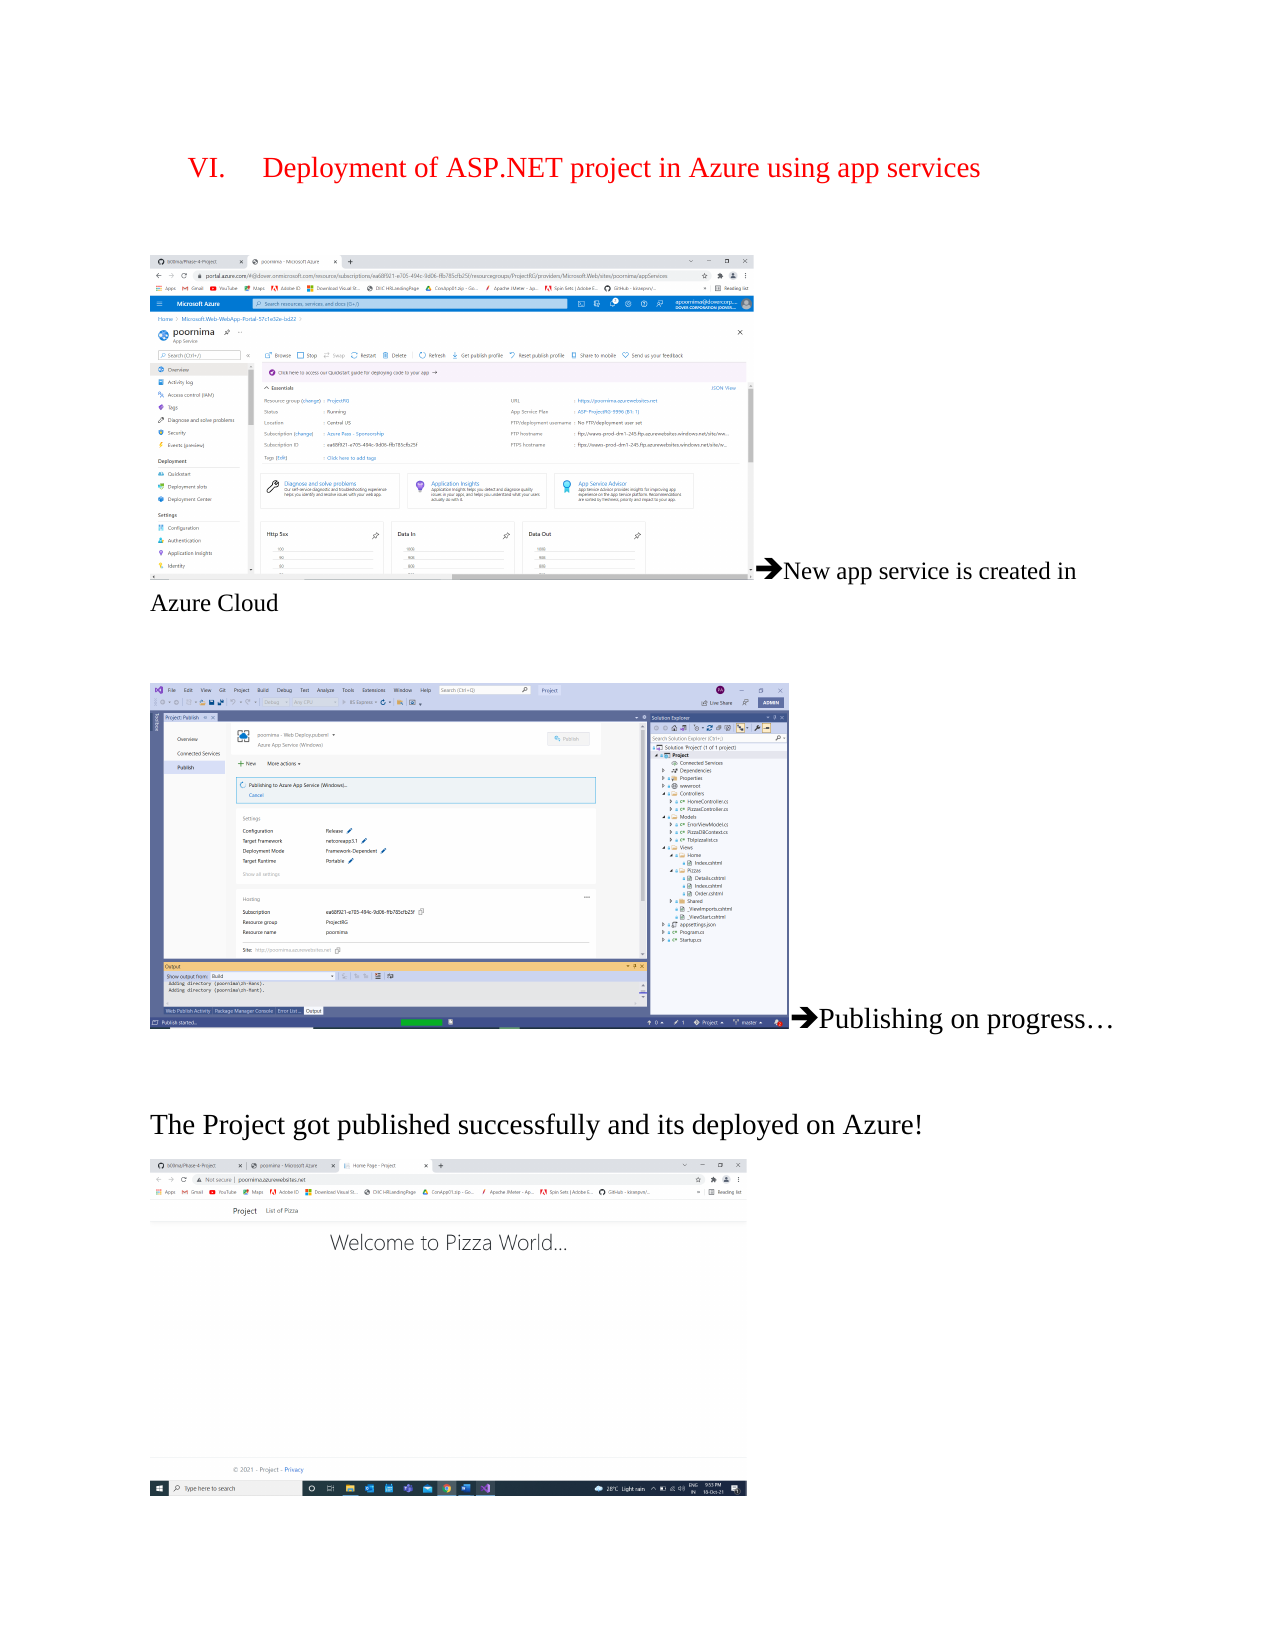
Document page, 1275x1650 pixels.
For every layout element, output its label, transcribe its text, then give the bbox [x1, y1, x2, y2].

list Deployment of ASP.NET project in Azure using app services [187, 150, 1125, 183]
picture [150, 255, 754, 580]
picture [150, 1159, 747, 1496]
text The Project got published successfully and its deployed on Azure! [150, 1107, 1125, 1140]
picture [150, 683, 789, 1029]
